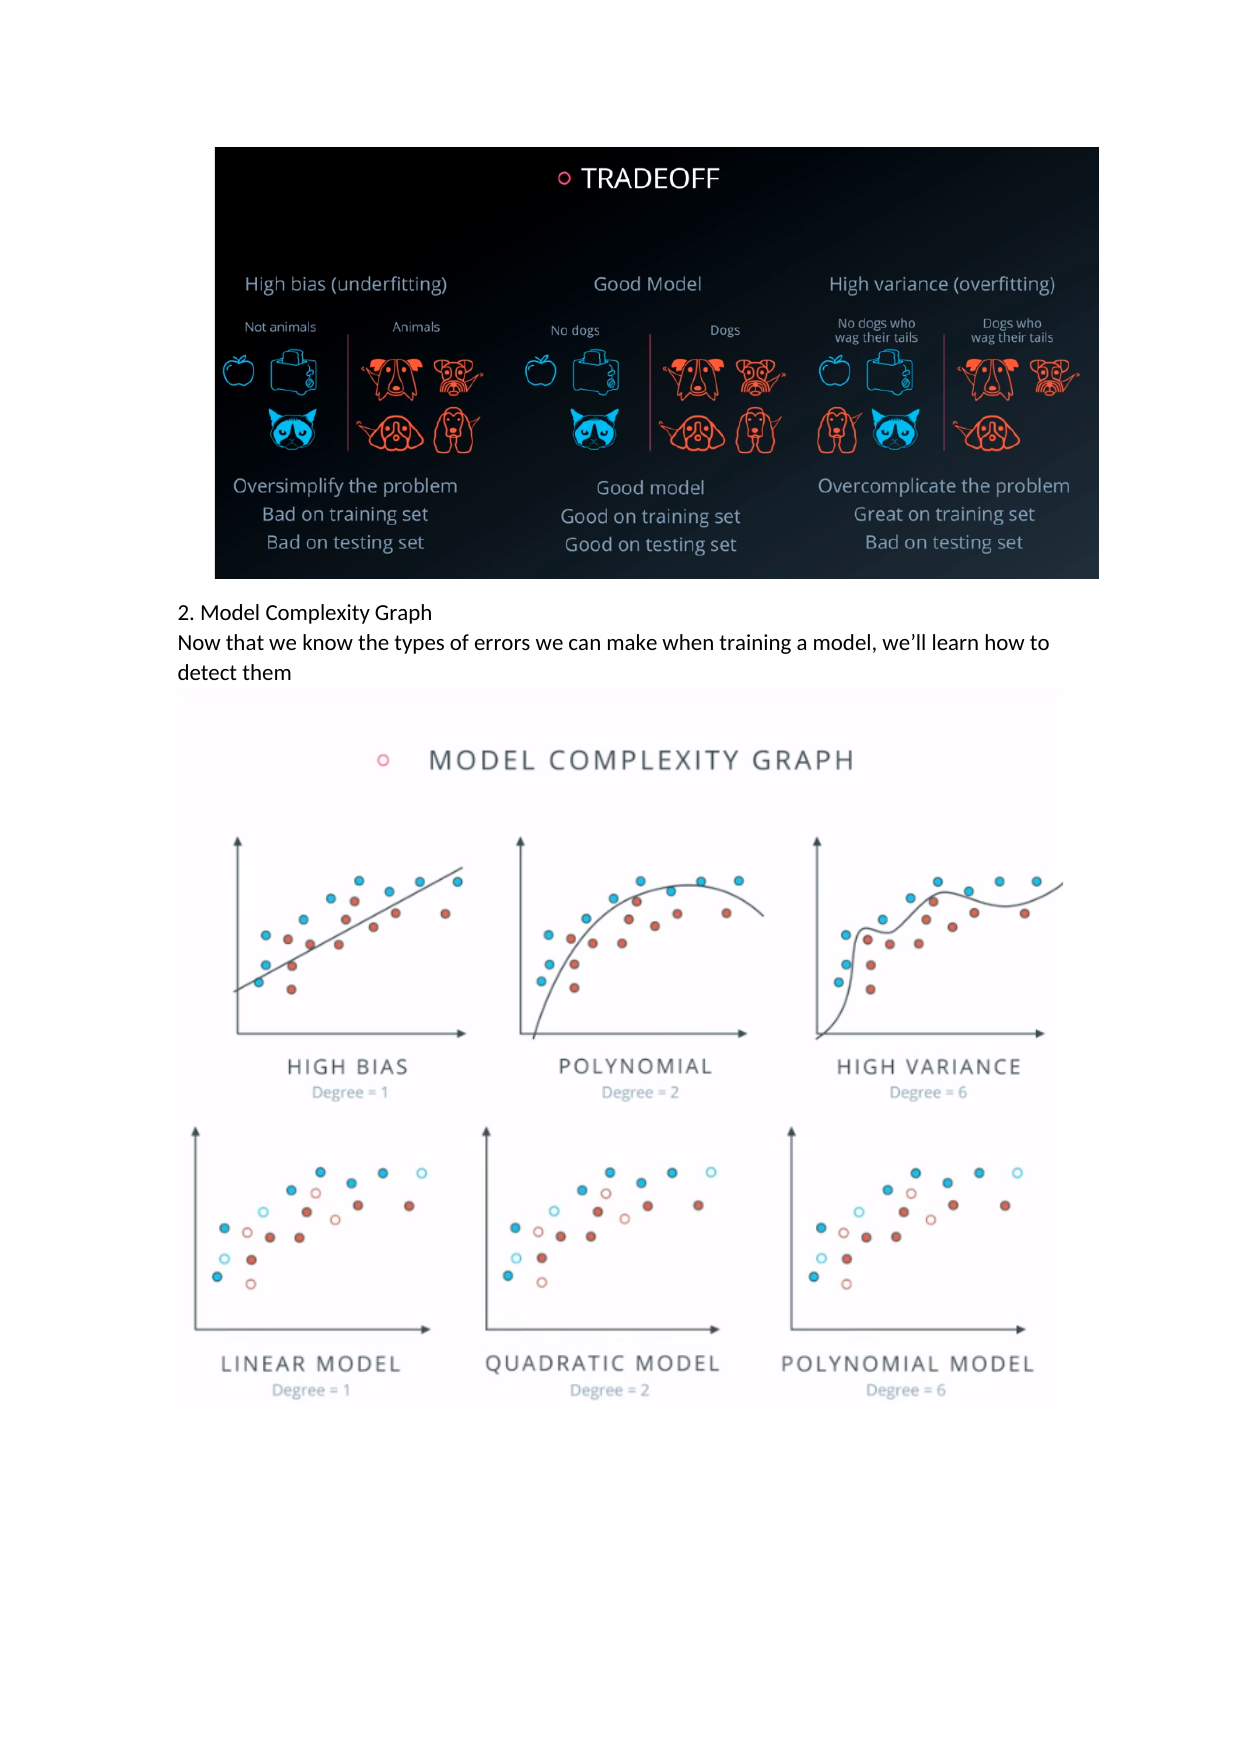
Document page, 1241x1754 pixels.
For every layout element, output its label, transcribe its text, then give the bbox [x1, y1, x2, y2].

list Now that we know the types of errors we can make when training a model, we’ll learn how to detect them [177, 628, 1063, 686]
picture [177, 1104, 1062, 1405]
picture [214, 147, 1099, 579]
list Model Complexity Graph [177, 598, 1063, 626]
picture [177, 688, 1064, 1103]
